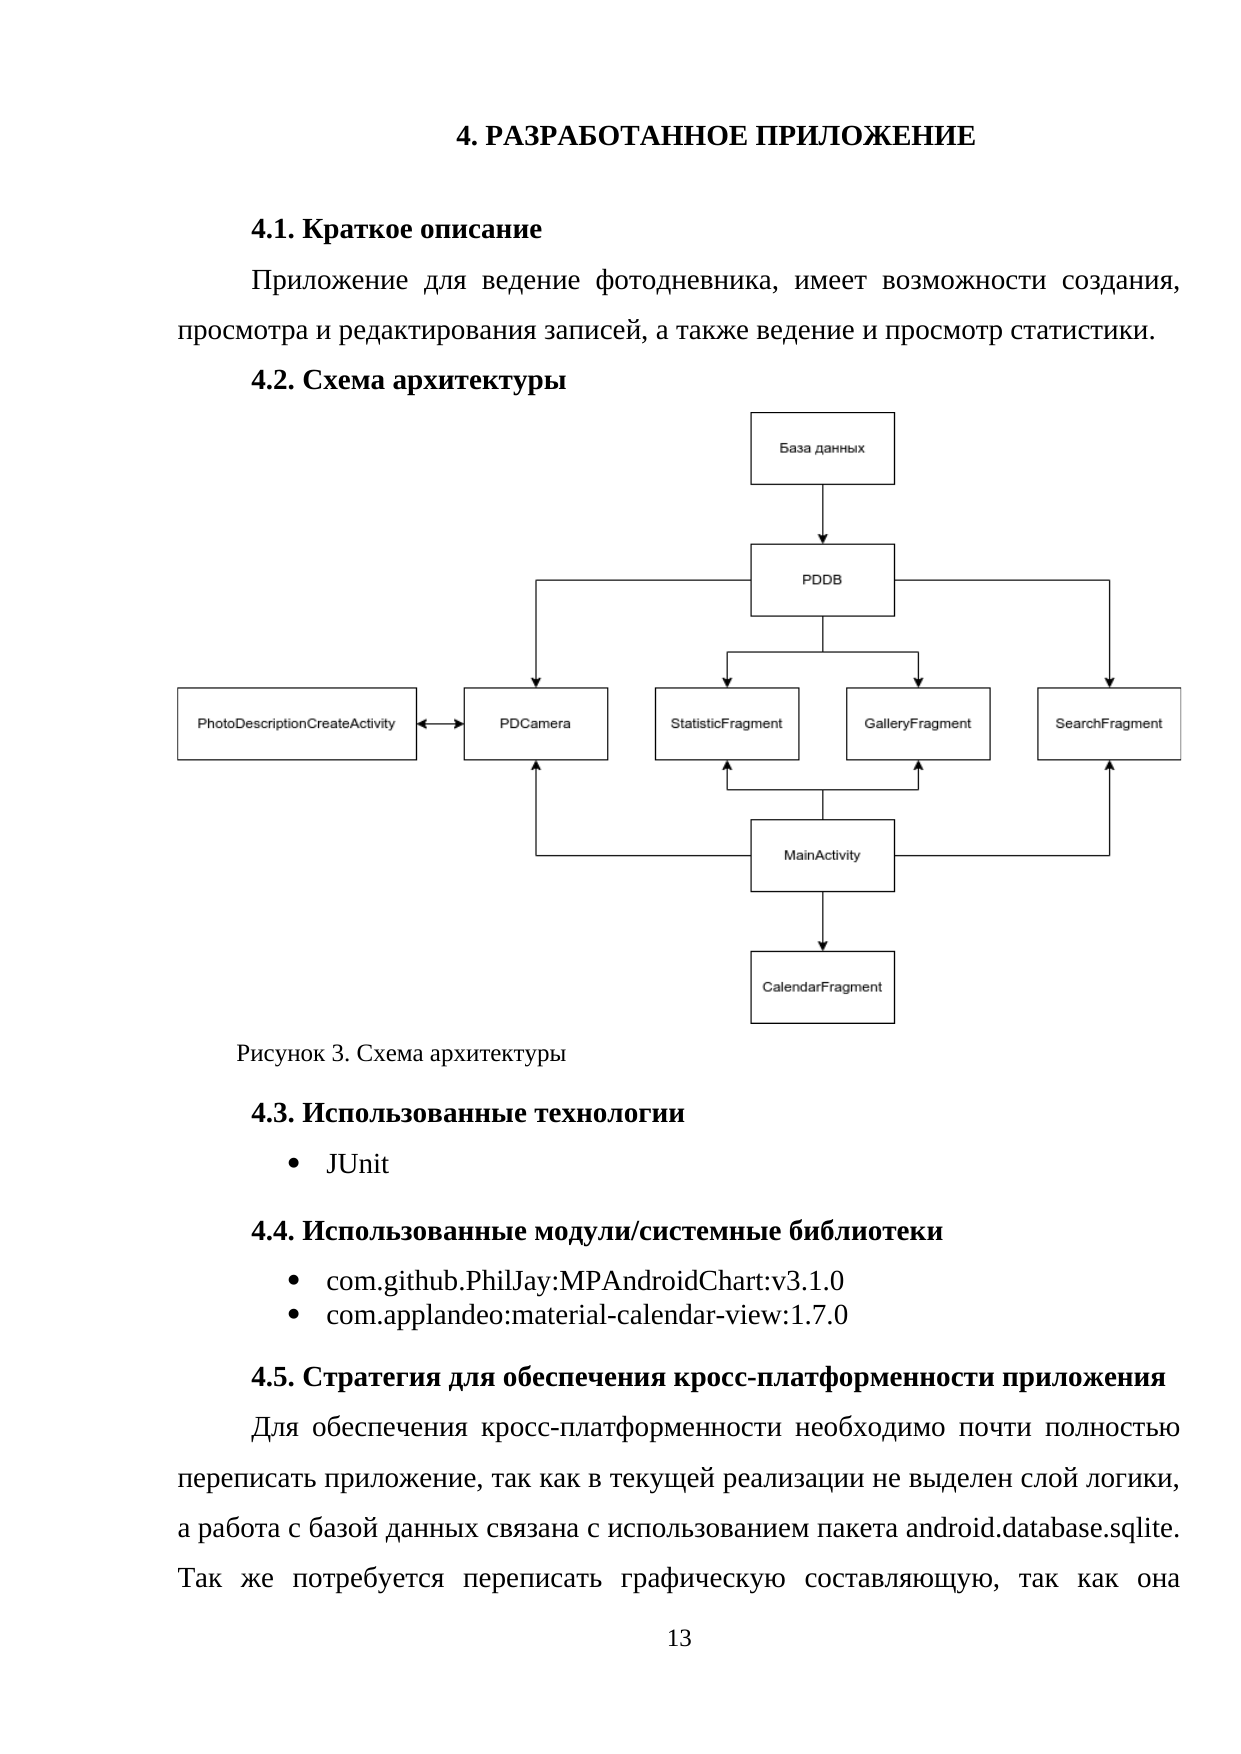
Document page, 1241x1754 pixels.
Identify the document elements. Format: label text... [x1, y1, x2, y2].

text Приложение для ведение фотодневника, имеет возможности создания, просмотра и редактирования записей, а также ведение и просмотр статистики. [177, 262, 1181, 346]
picture [177, 412, 1182, 1024]
list JUnit [288, 1146, 1181, 1179]
text 4. Разработанное приложение [177, 118, 1181, 152]
text 4.1. Краткое описание [177, 212, 1181, 245]
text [177, 1409, 1181, 1594]
text 4.5. Стратегия для обеспечения кросс-платформенности приложения [177, 1359, 1181, 1393]
text 4.2. Схема архитектуры [177, 362, 1181, 396]
text 4.3. Использованные технологии [177, 1095, 1181, 1129]
list com.applandeo:material-calendar-view:1.7.0 [288, 1297, 1181, 1331]
list com.github.PhilJay:MPAndroidChart:v3.1.0 [288, 1263, 1181, 1297]
text 4.4. Использованные модули/системные библиотеки [177, 1213, 1181, 1246]
